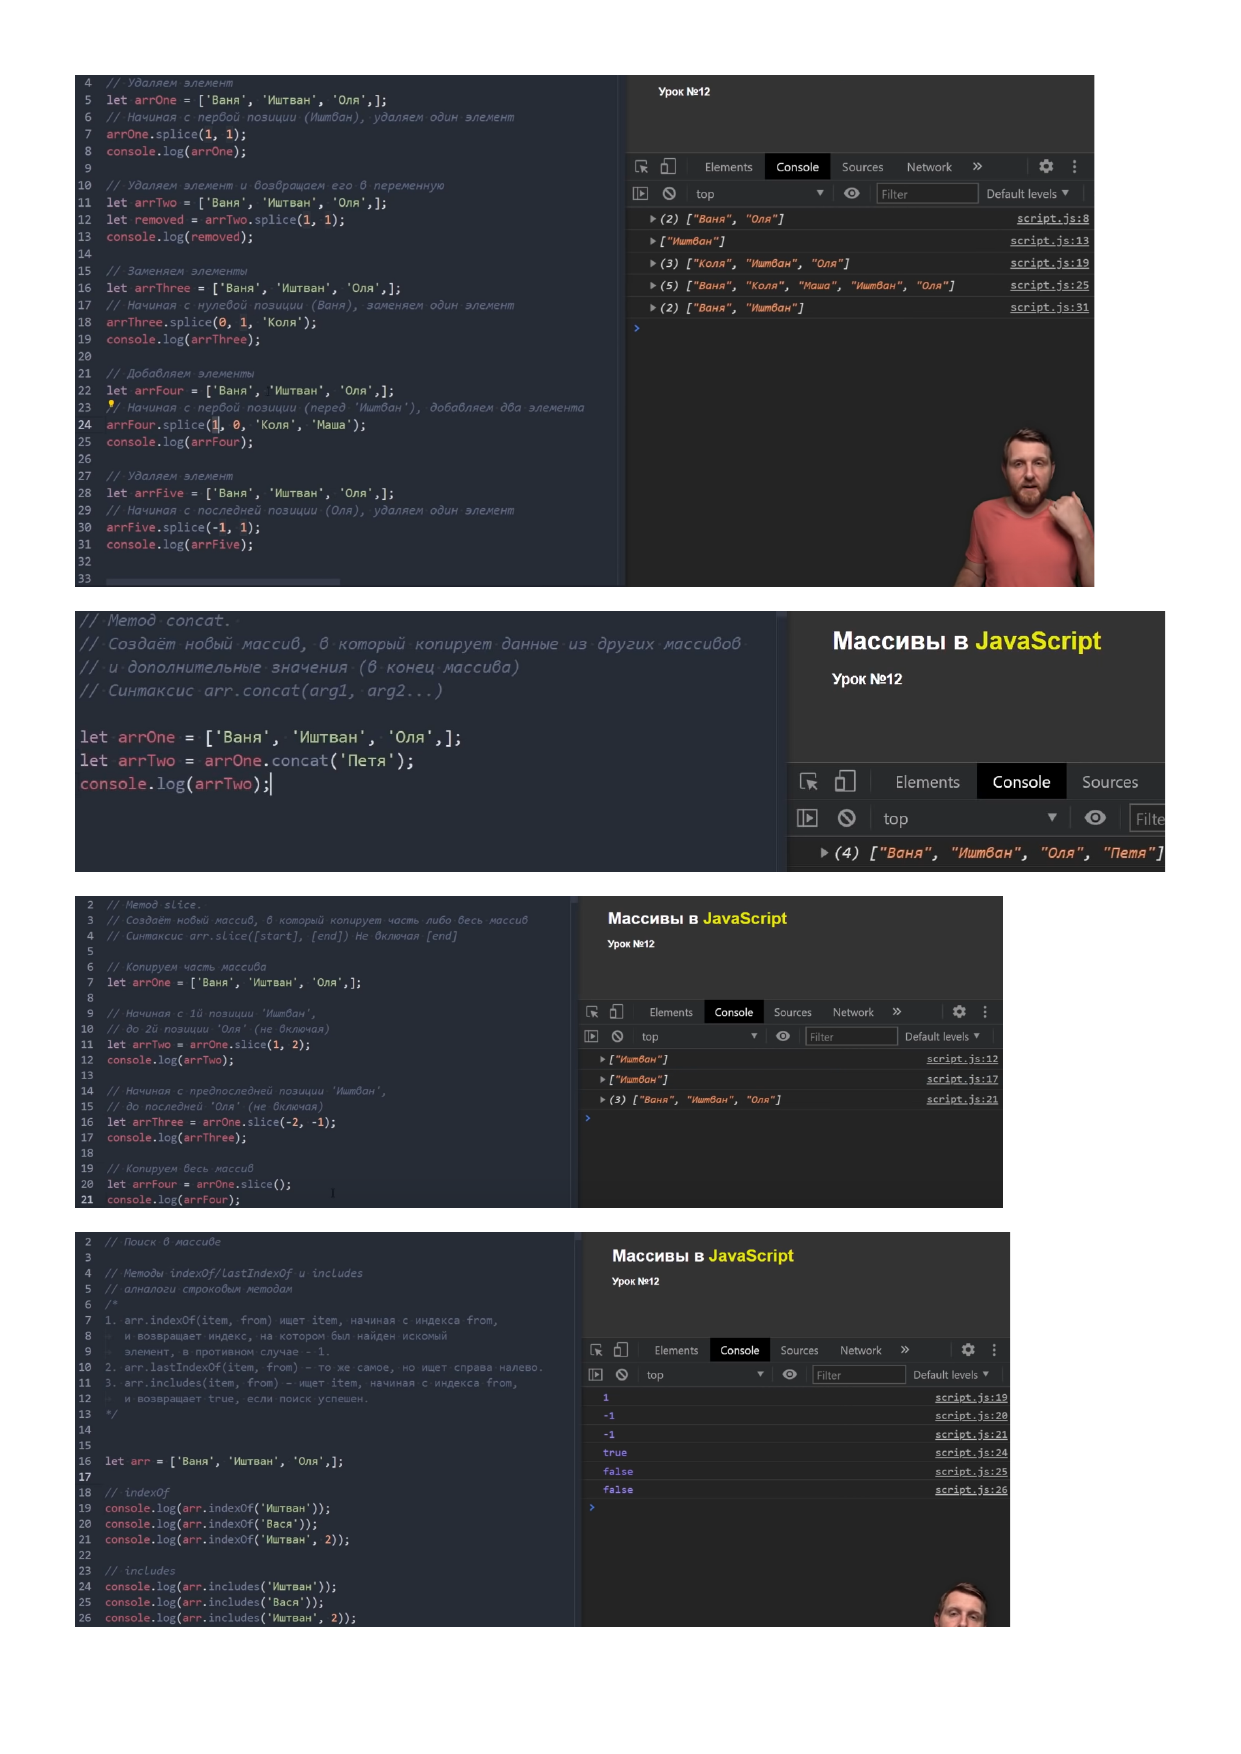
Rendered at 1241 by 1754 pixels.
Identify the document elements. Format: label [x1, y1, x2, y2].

picture [75, 1232, 1011, 1627]
picture [75, 75, 1095, 587]
picture [75, 896, 1003, 1208]
picture [75, 611, 1166, 872]
